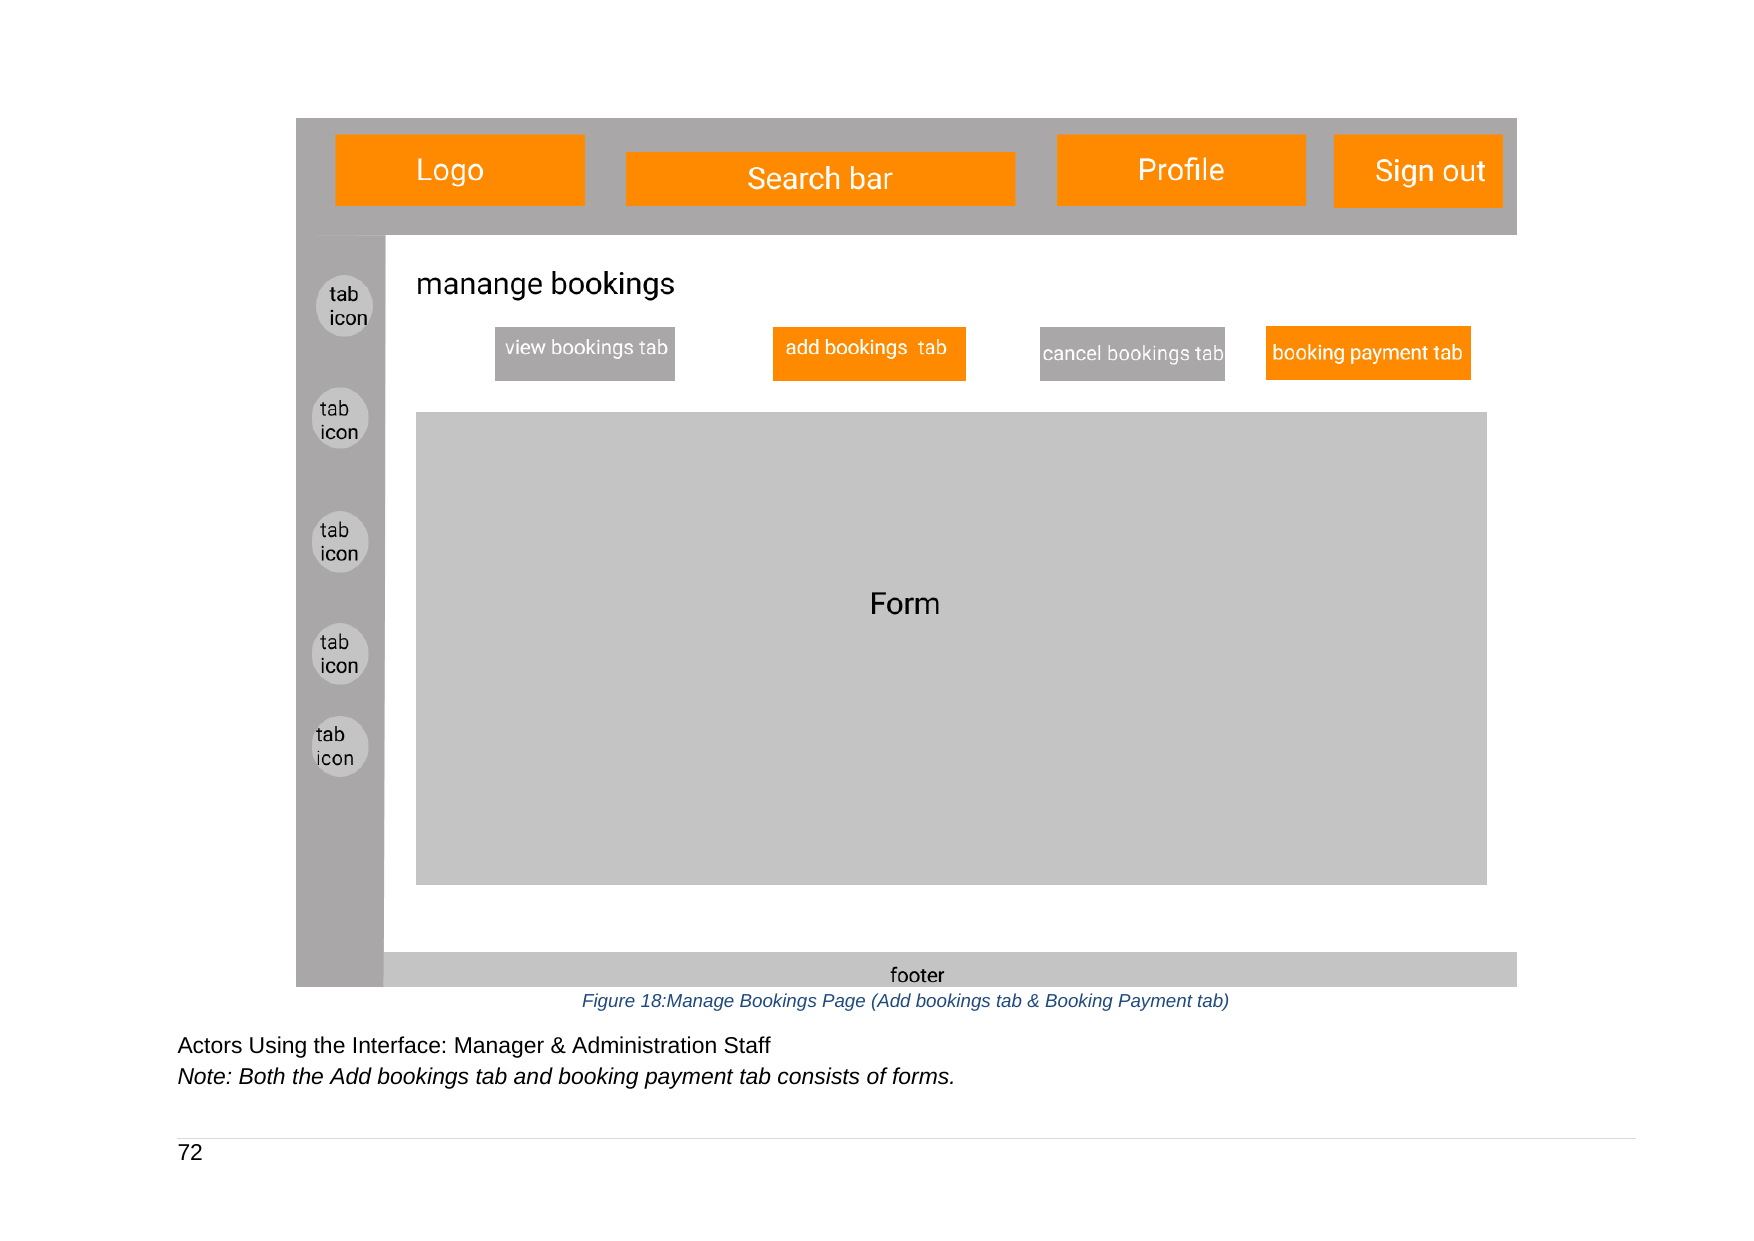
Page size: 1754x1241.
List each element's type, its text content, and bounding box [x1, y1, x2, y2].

text Figure 18:Manage Bookings Page (Add bookings tab & Booking Payment tab) [177, 990, 1636, 1012]
text Actors Using the Interface: Manager & Administration Staff [177, 1032, 1636, 1059]
picture [296, 118, 1517, 987]
text Note: Both the Add bookings tab and booking payment tab consists of forms. [177, 1063, 1636, 1089]
